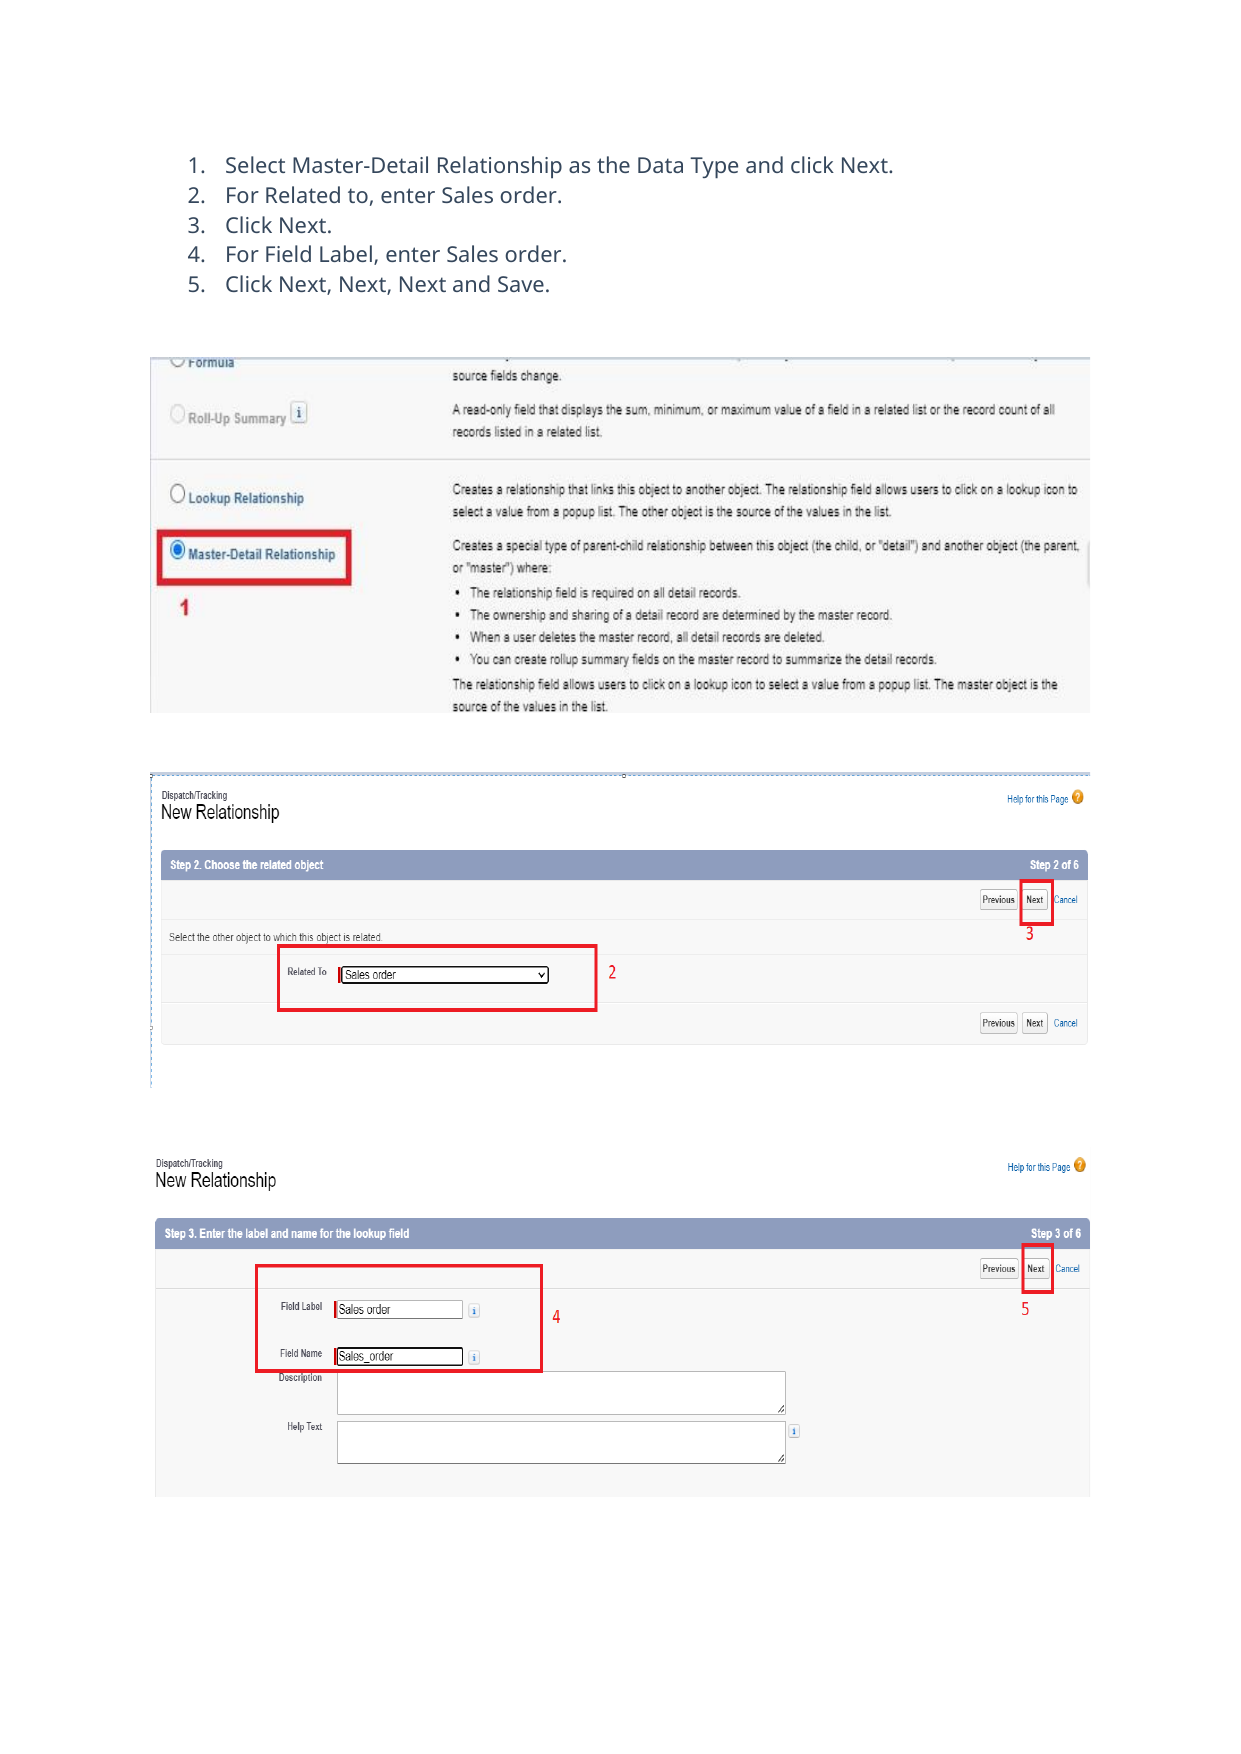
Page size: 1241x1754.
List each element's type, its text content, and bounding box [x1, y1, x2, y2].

list Select Master-Detail Relationship as the Data Type and click Next. [187, 150, 1090, 180]
list Click Next, Next, Next and Save. [187, 269, 1090, 299]
picture [150, 1147, 1091, 1497]
list For Field Label, enter Sales order. [187, 239, 1090, 269]
list For Related to, enter Sales order. [187, 180, 1090, 209]
picture [150, 772, 1091, 1088]
picture [150, 357, 1091, 713]
list Click Next. [187, 209, 1090, 239]
